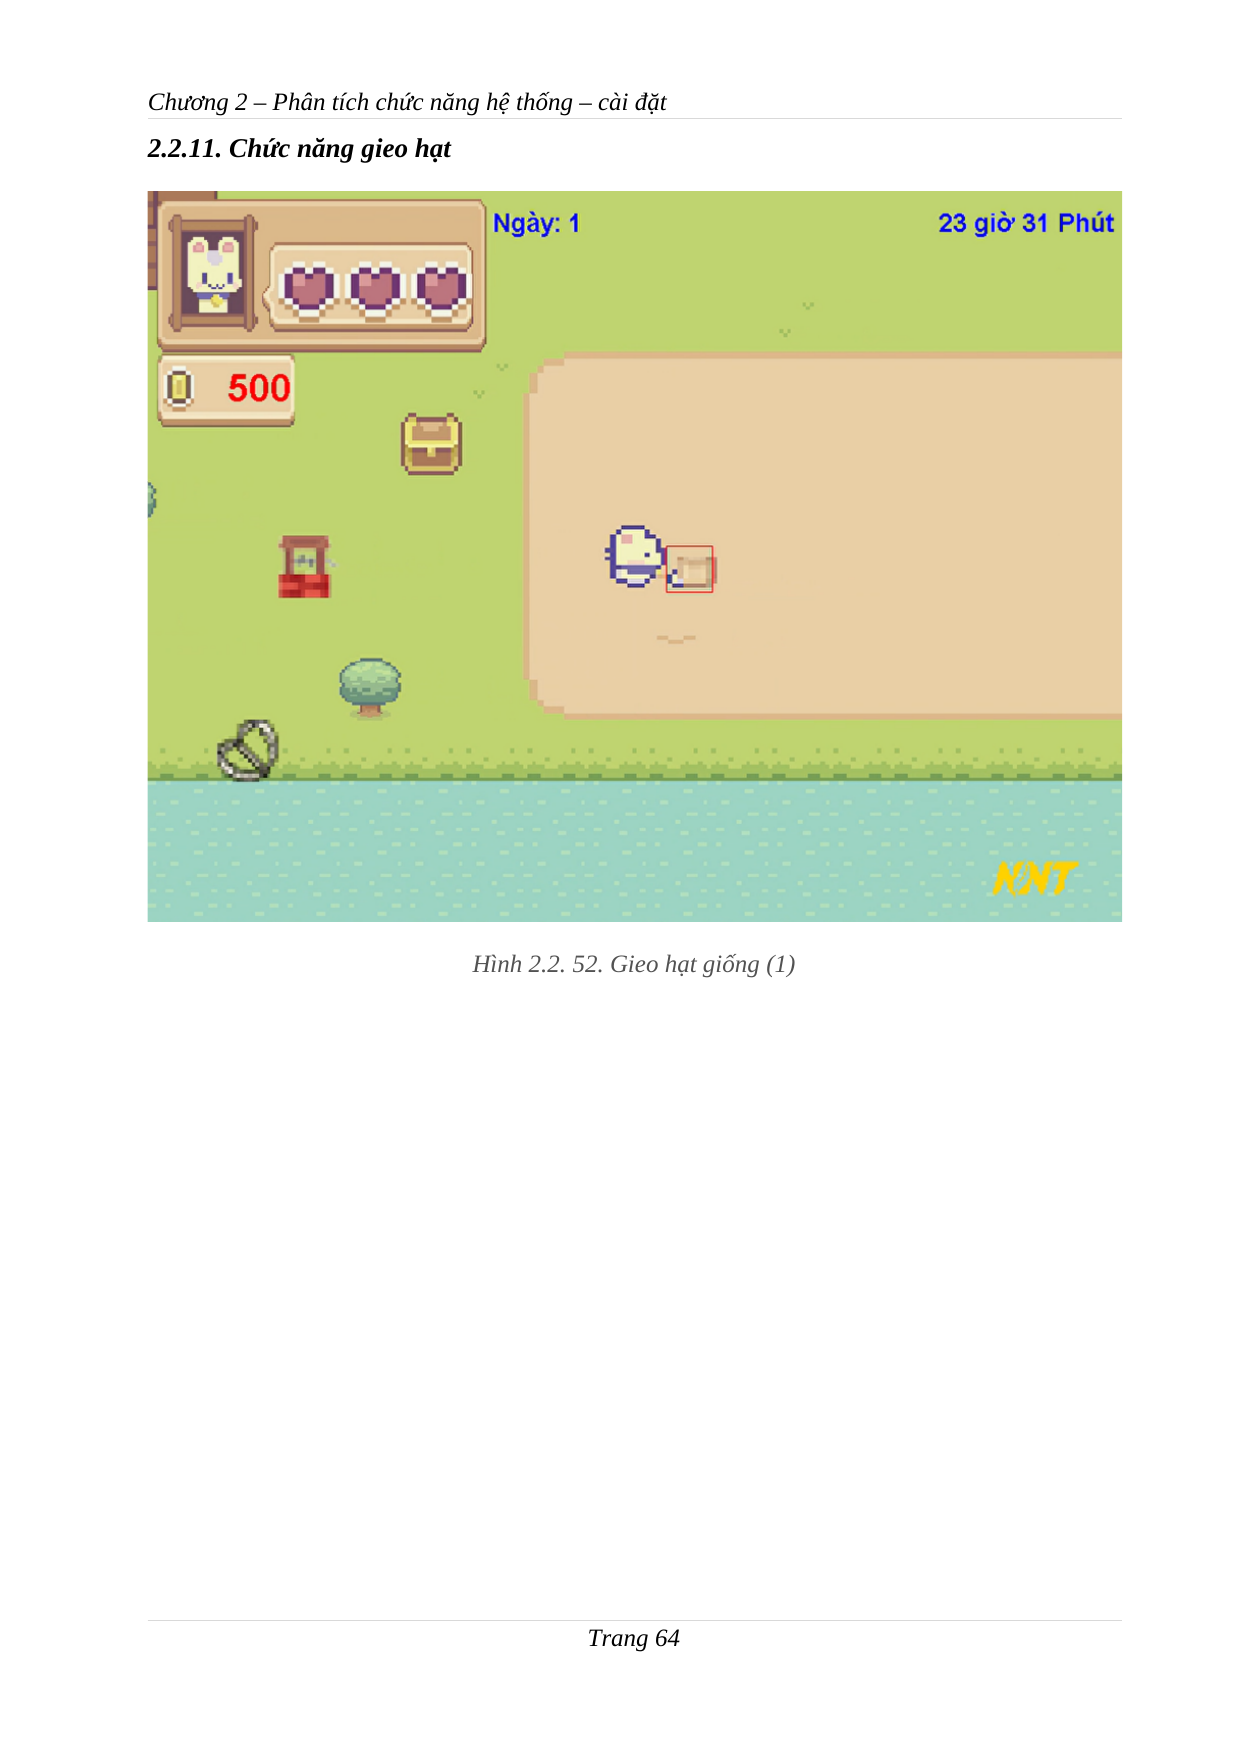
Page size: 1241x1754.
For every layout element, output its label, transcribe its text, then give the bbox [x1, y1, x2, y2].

picture [147, 191, 1123, 922]
text Hình 2.2. 52. Gieo hạt giống (1) [148, 949, 1122, 978]
subtitle Chức năng gieo hạt [148, 132, 1122, 163]
